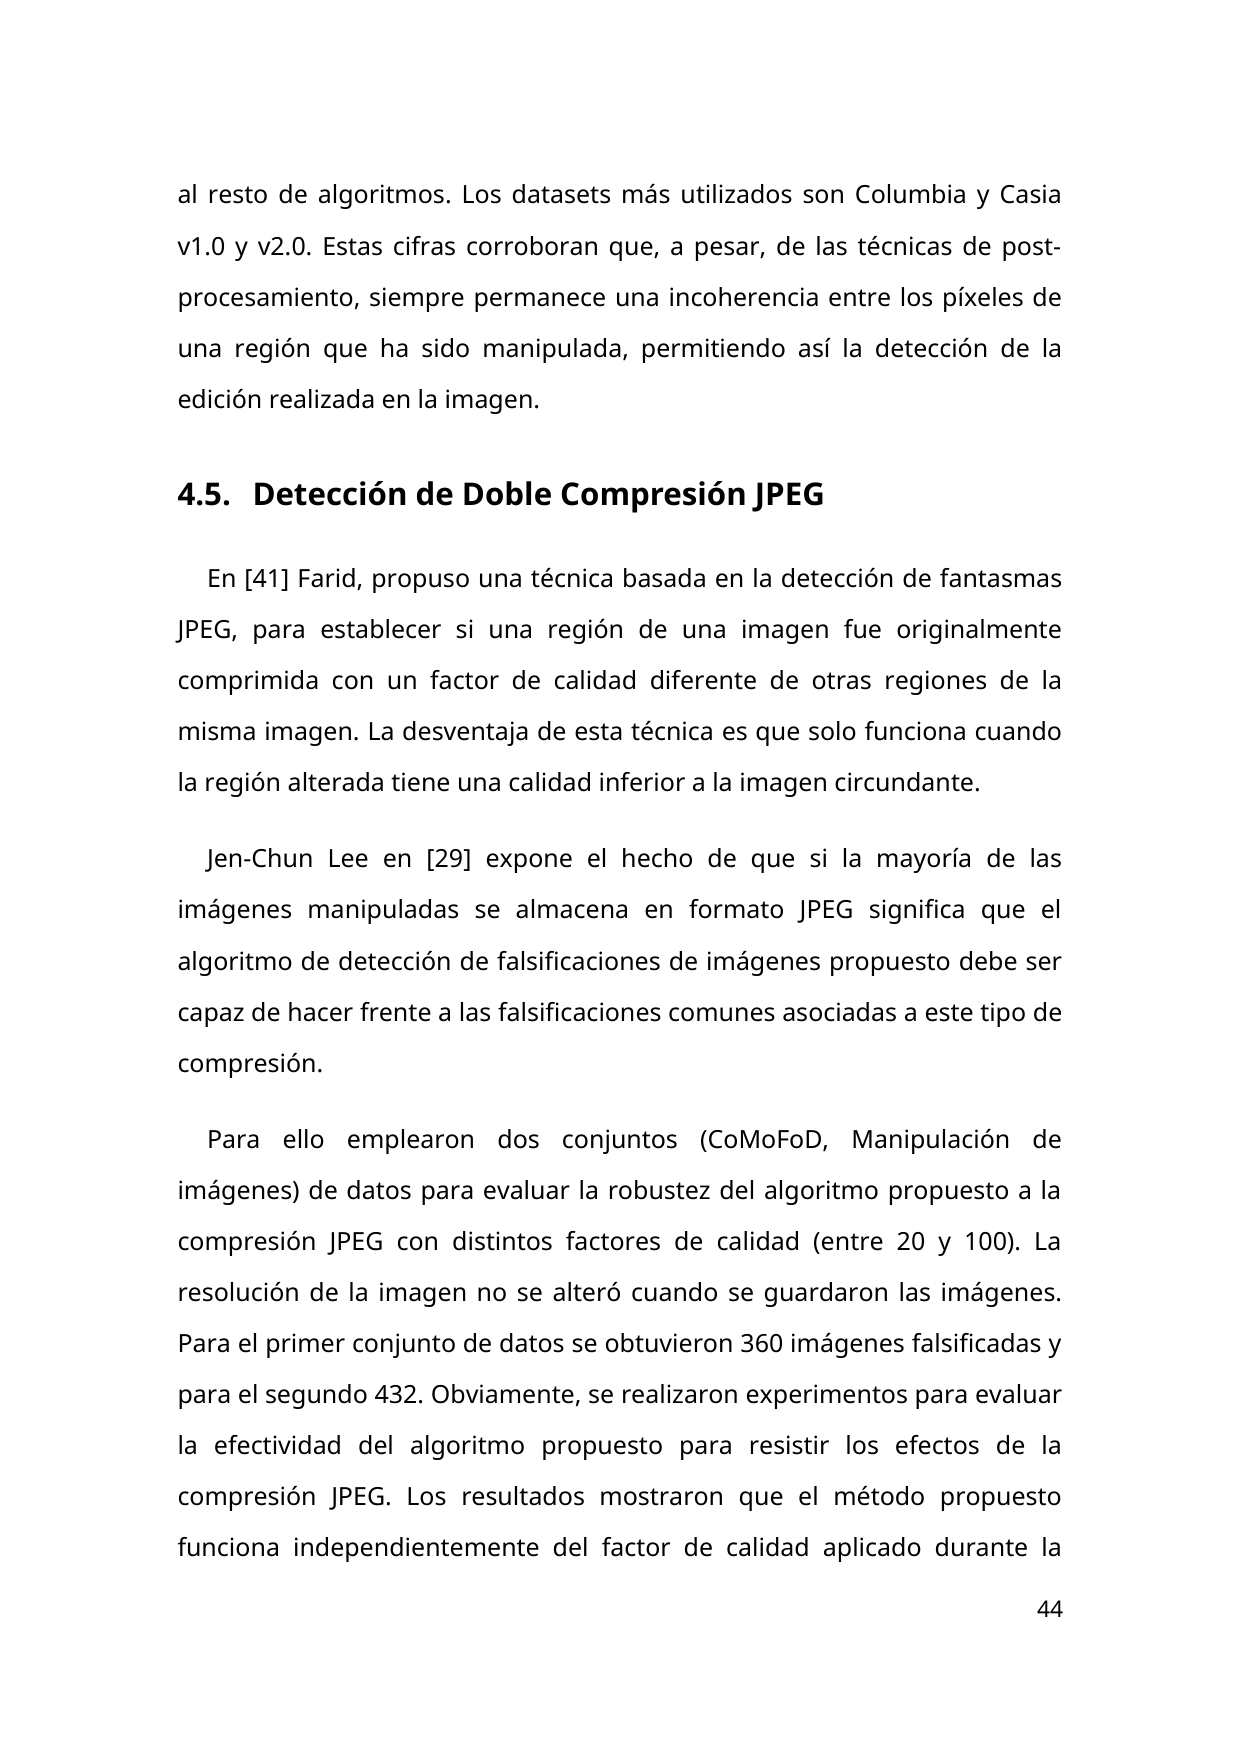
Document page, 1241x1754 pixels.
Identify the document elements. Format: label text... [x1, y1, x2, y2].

text Jen-Chun Lee en [29] expone el hecho de que si la mayoría de las imágenes manipuladas se almacena en formato JPEG significa que el algoritmo de detección de falsificaciones de imágenes propuesto debe ser capaz de hacer frente a las falsificaciones comunes asociadas a este tipo de compresión. [177, 841, 1063, 1079]
subtitle Detección de Doble Compresión JPEG [177, 472, 1063, 514]
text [177, 1121, 1063, 1564]
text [177, 177, 1063, 415]
text En [41] Farid, propuso una técnica basada en la detección de fantasmas JPEG, para establecer si una región de una imagen fue originalmente comprimida con un factor de calidad diferente de otras regiones de la misma imagen. La desventaja de esta técnica es que solo funciona cuando la región alterada tiene una calidad inferior a la imagen circundante. [177, 561, 1063, 799]
